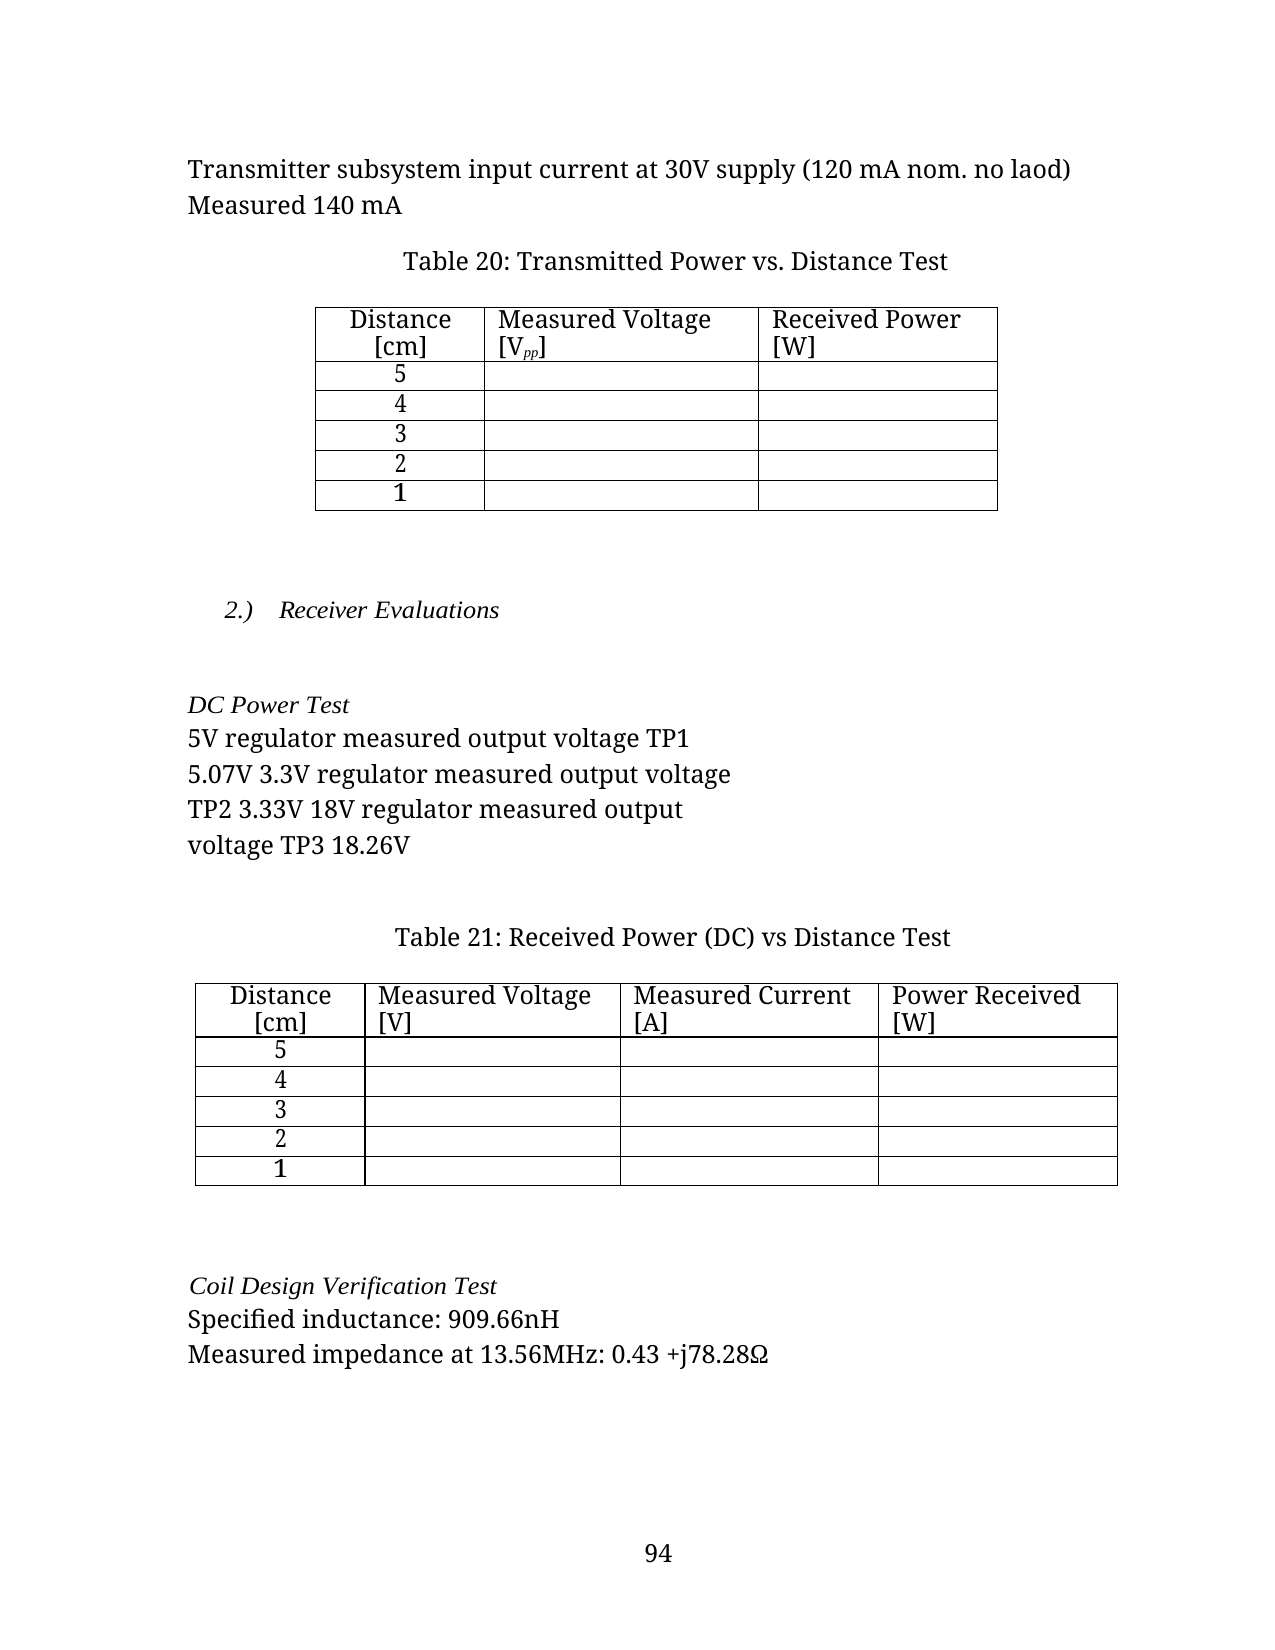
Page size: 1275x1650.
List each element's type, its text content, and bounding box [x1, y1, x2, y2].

table_cell 5 [196, 1038, 364, 1066]
table_cell [759, 451, 997, 480]
text Table 20: Transmitted Power vs. Distance Test [403, 243, 1225, 277]
table_cell [879, 1157, 1117, 1185]
table_cell 2 [196, 1127, 364, 1156]
table_cell 4 [196, 1067, 364, 1096]
table_cell [879, 1038, 1117, 1066]
table_cell 3 [196, 1097, 364, 1126]
table_cell [485, 481, 758, 509]
table_header Received Power [W] [759, 308, 997, 361]
table_header Distance [cm] [196, 984, 364, 1036]
table_cell 1 [316, 481, 484, 509]
text Specified inductance: 909.66nH [187, 1301, 1225, 1336]
table_cell 1 [196, 1157, 364, 1185]
table_cell [485, 362, 758, 390]
table_header Power Received [W] [879, 984, 1117, 1036]
table_cell [366, 1067, 620, 1096]
text Coil Design Verification Test [171, 1271, 497, 1300]
table_cell [485, 421, 758, 450]
table_cell [759, 481, 997, 509]
table_cell [759, 421, 997, 450]
table_cell [879, 1067, 1117, 1096]
table_cell 2 [316, 451, 484, 480]
table_cell [621, 1097, 878, 1126]
text Transmitter subsystem input current at 30V supply (120 mA nom. no laod) Measured 140 mA [187, 152, 1132, 222]
table_header Measured Current [A] [621, 984, 878, 1036]
table_cell [621, 1038, 878, 1066]
table_cell [366, 1038, 620, 1066]
table_cell [485, 451, 758, 480]
table_cell [366, 1157, 620, 1185]
table_header Measured Voltage [V] [366, 984, 620, 1036]
table_cell 3 [316, 421, 484, 450]
text Table 21: Received Power (DC) vs Distance Test [394, 919, 1225, 953]
table_cell [879, 1127, 1117, 1156]
table_cell [366, 1127, 620, 1156]
table_cell 5 [316, 362, 484, 390]
table_cell 4 [316, 391, 484, 420]
table_cell [621, 1157, 878, 1185]
text Measured impedance at 13.56MHz: 0.43 +j78.28Ω [187, 1337, 1225, 1371]
table_header Measured Voltage [Vpp] [485, 308, 758, 361]
text 2.) Receiver Evaluations [171, 595, 499, 624]
text DC Power Test [187, 690, 1225, 719]
table_cell [366, 1097, 620, 1126]
text 5V regulator measured output voltage TP1 5.07V 3.3V regulator measured output voltage TP2 3.33V 18V regulator measured output voltage TP3 18.26V [187, 721, 753, 862]
table_cell [621, 1127, 878, 1156]
table_cell [759, 391, 997, 420]
table_header Distance [cm] [316, 308, 484, 361]
table_cell [621, 1067, 878, 1096]
table_cell [759, 362, 997, 390]
table_cell [879, 1097, 1117, 1126]
table_cell [485, 391, 758, 420]
